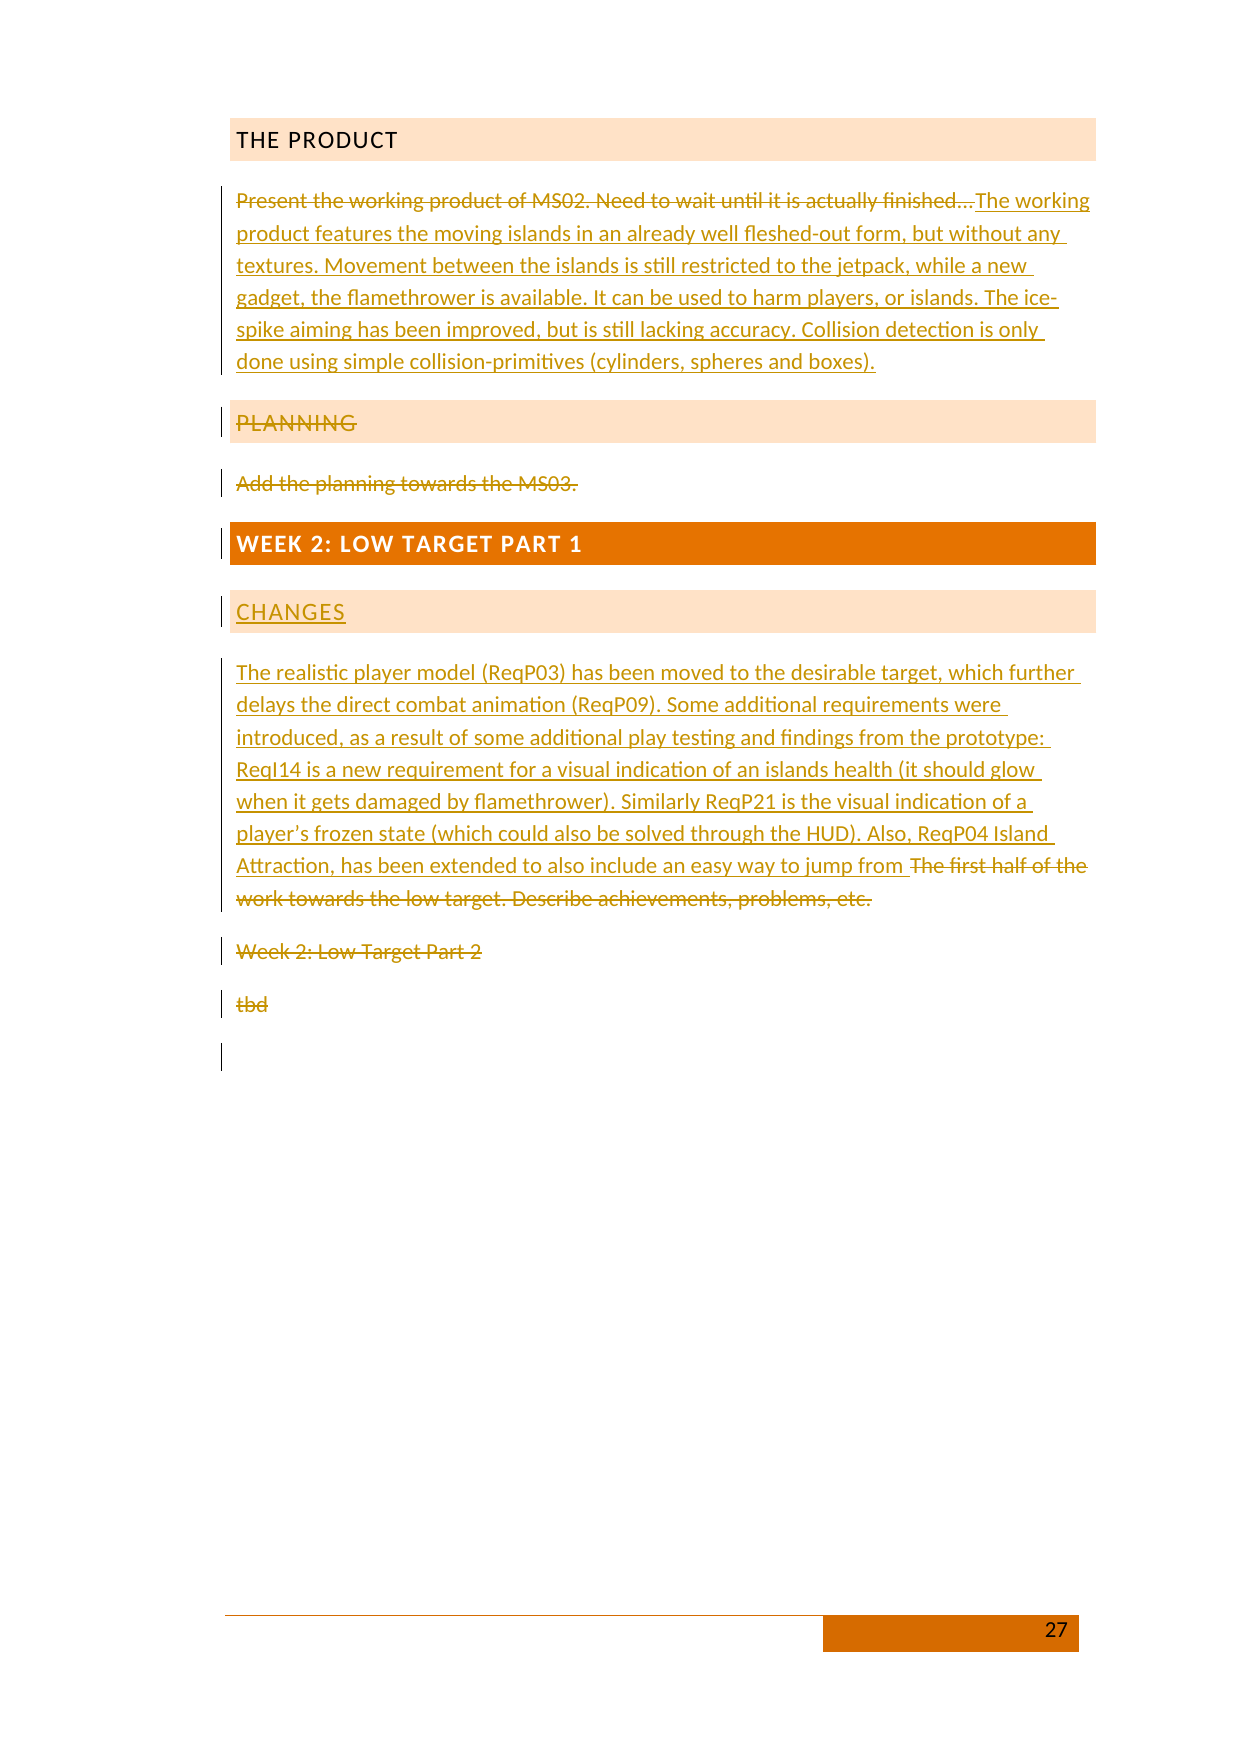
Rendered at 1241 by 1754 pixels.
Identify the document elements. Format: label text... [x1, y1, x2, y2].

subtitle The Product [236, 124, 1090, 155]
subtitle Week 2: Low Target Part 1 [236, 528, 1090, 558]
